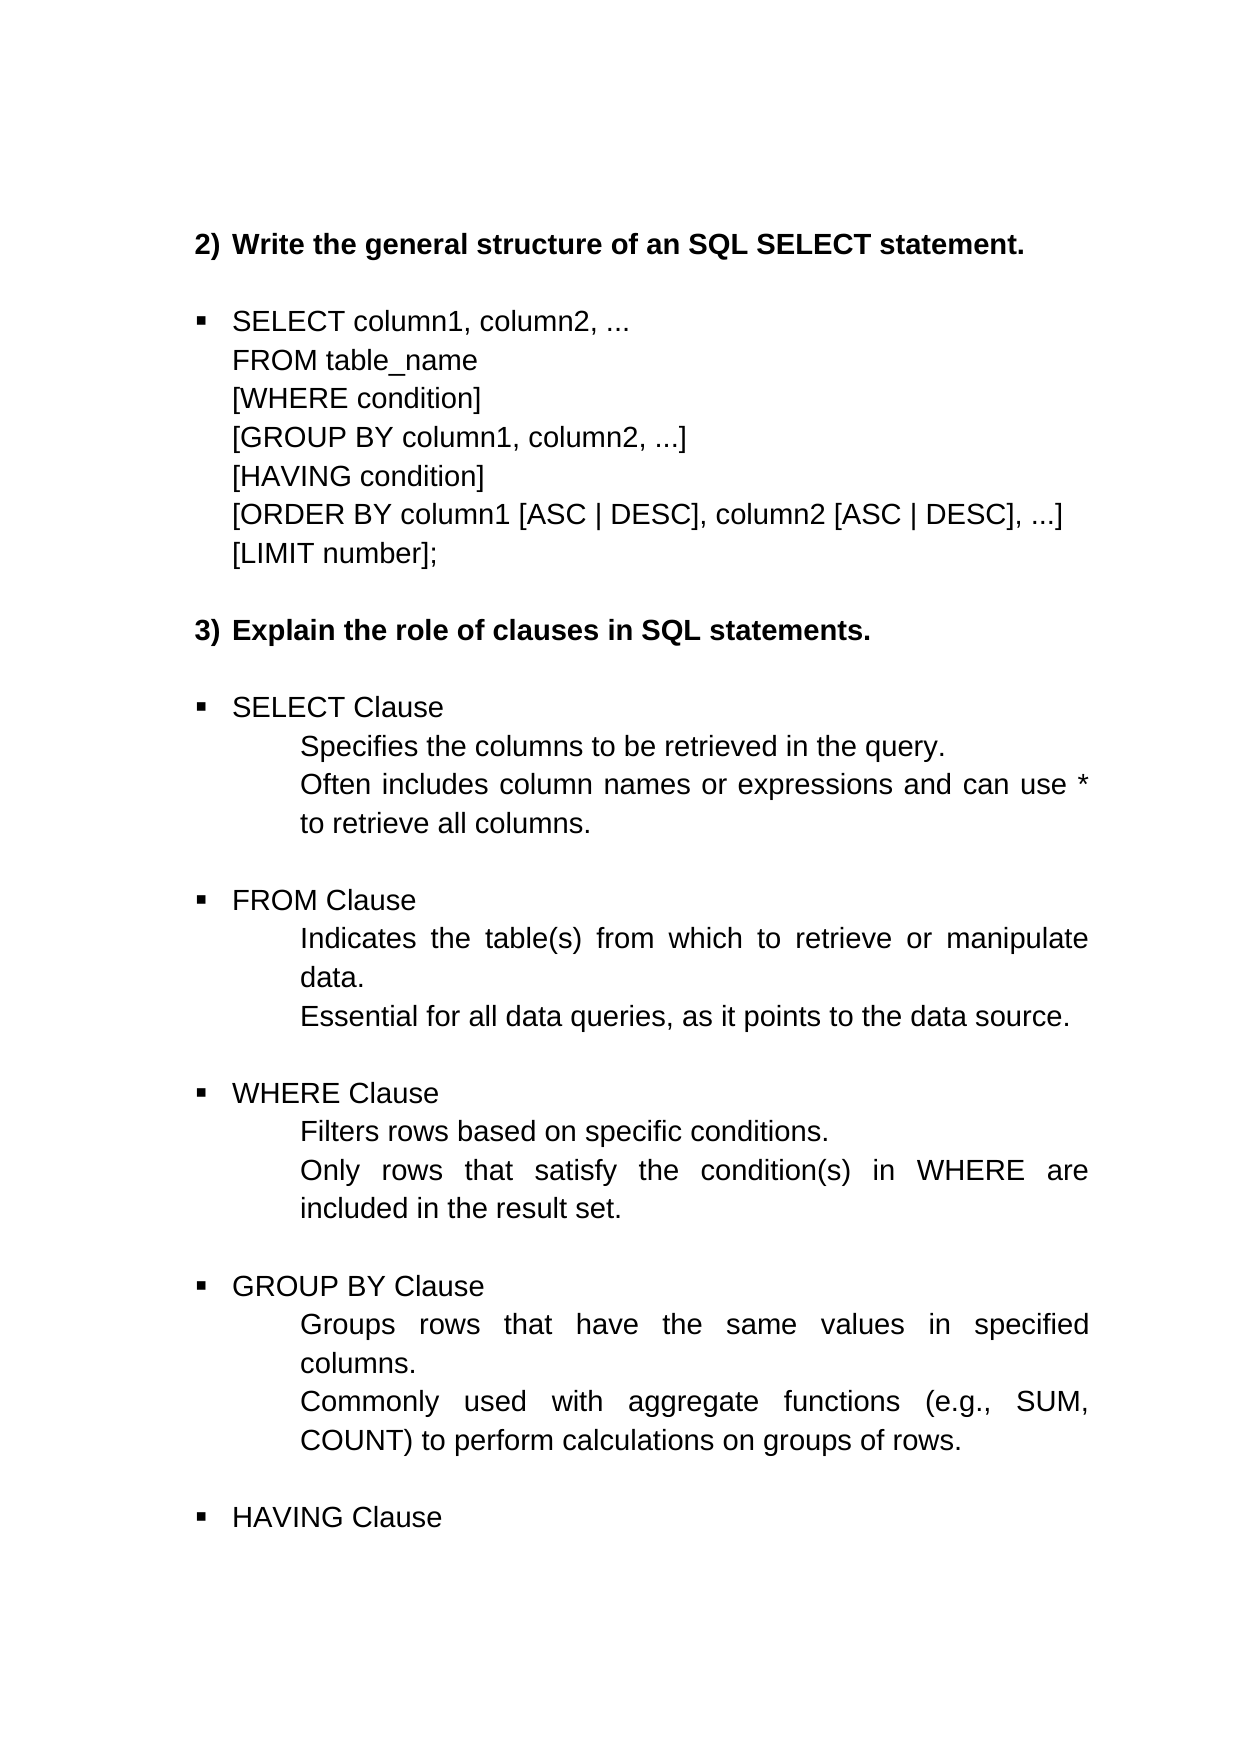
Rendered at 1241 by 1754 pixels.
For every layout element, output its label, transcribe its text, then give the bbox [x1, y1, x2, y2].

list Commonly used with aggregate functions (e.g., SUM, COUNT) to perform calculations on groups of rows. [300, 1384, 1090, 1456]
list Write the general structure of an SQL SELECT statement. [194, 227, 1090, 261]
list Essential for all data queries, as it points to the data source. [300, 998, 1090, 1032]
list Often includes column names or expressions and can use * to retrieve all columns. [300, 767, 1090, 839]
list [ORDER BY column1 [ASC | DESC], column2 [ASC | DESC], ...] [232, 497, 1090, 531]
list Only rows that satisfy the condition(s) in WHERE are included in the result set. [300, 1153, 1090, 1225]
list Indicates the table(s) from which to retrieve or manipulate data. [300, 921, 1090, 993]
list Explain the role of clauses in SQL statements. [194, 613, 1090, 646]
list [LIMIT number]; [232, 536, 1090, 569]
list [WHERE condition] [232, 381, 1090, 415]
list SELECT Clause [194, 690, 1090, 723]
list Specifies the columns to be retrieved in the query. [300, 728, 1090, 762]
list WHERE Clause [194, 1076, 1090, 1109]
list GROUP BY Clause [194, 1268, 1090, 1302]
list Groups rows that have the same values in specified columns. [300, 1307, 1090, 1379]
list FROM table_name [232, 343, 1090, 376]
list HAVING Clause [194, 1500, 1090, 1534]
list [GROUP BY column1, column2, ...] [232, 420, 1090, 453]
list Filters rows based on specific conditions. [300, 1114, 1090, 1148]
list SELECT column1, column2, ... [194, 304, 1090, 338]
list [HAVING condition] [232, 458, 1090, 492]
list FROM Clause [194, 883, 1090, 916]
